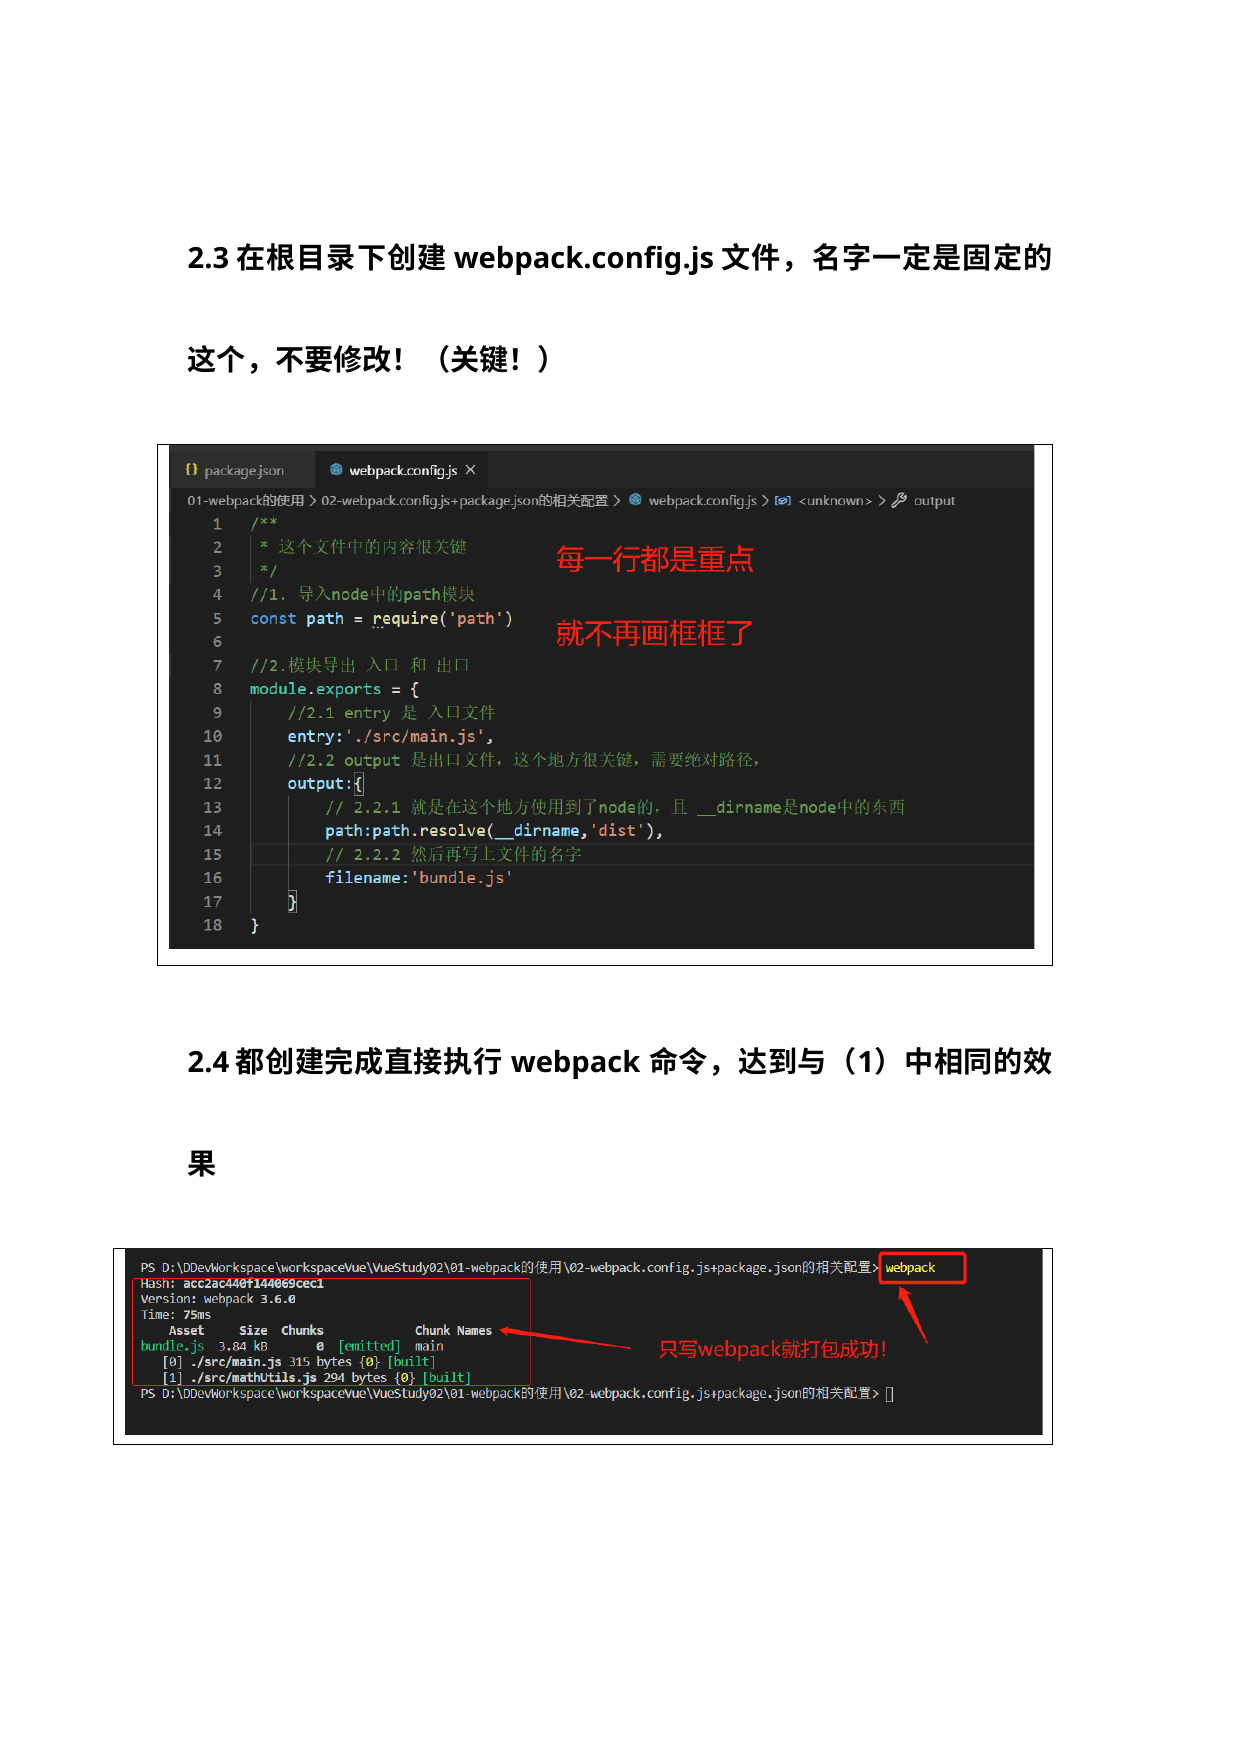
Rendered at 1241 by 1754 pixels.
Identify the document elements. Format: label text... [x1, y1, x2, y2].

picture [125, 1248, 1043, 1435]
subtitle 2.4都创建完成直接执行 webpack 命令，达到与（1）中相同的效果 [187, 1028, 1053, 1194]
table_header [158, 445, 1052, 965]
picture [169, 445, 1035, 949]
subtitle 2.3在根目录下创建webpack.config.js文件，名字一定是固定的这个，不要修改！（关键！） [187, 224, 1053, 390]
table_header [114, 1249, 1052, 1444]
